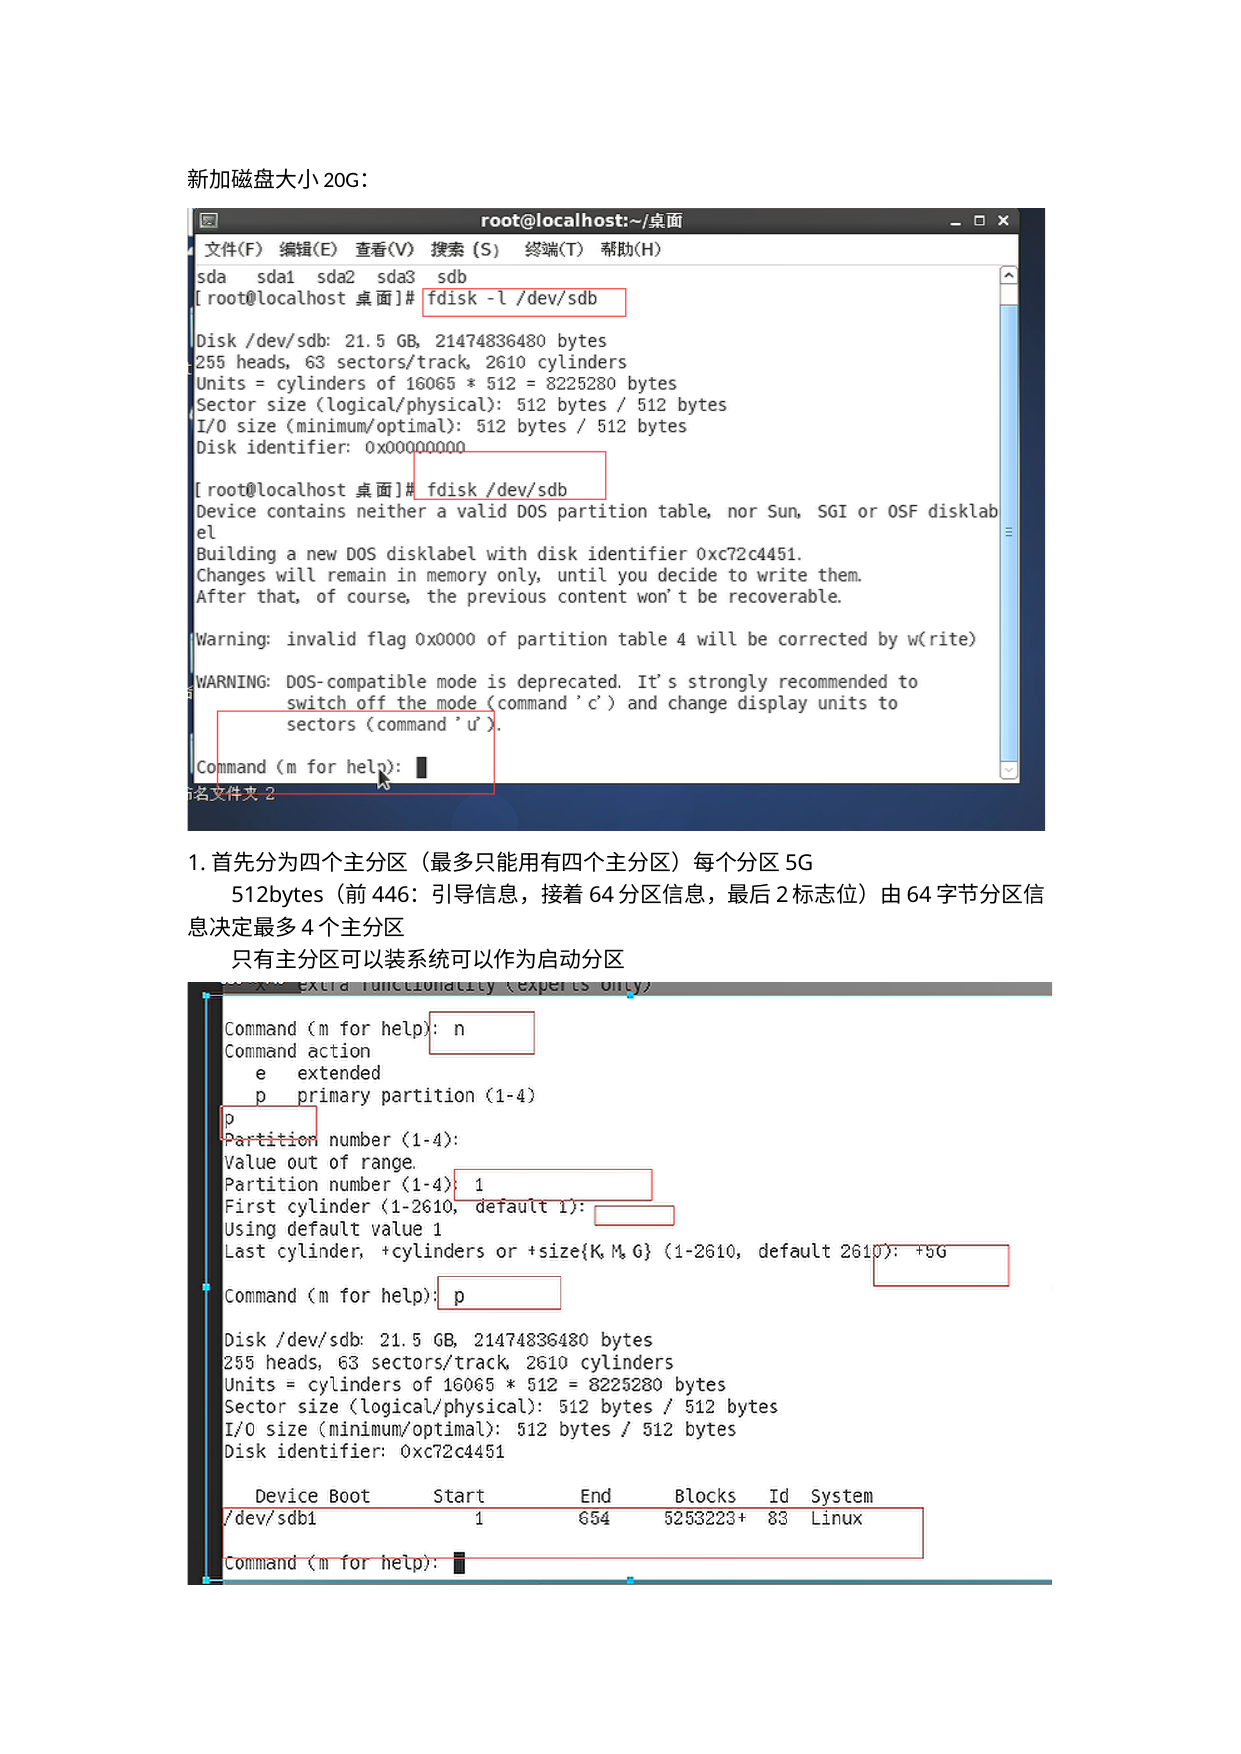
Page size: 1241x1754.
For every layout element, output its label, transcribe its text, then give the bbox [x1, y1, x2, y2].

picture [187, 982, 1053, 1585]
picture [187, 208, 1046, 831]
text 新加磁盘大小20G： [187, 162, 1053, 194]
list 首先分为四个主分区（最多只能用有四个主分区）每个分区5G [187, 844, 1053, 877]
list 只有主分区可以装系统可以作为启动分区 [187, 942, 1053, 974]
list 512bytes（前446：引导信息，接着64分区信息，最后2标志位）由64字节分区信息决定最多4个主分区 [187, 877, 1053, 942]
